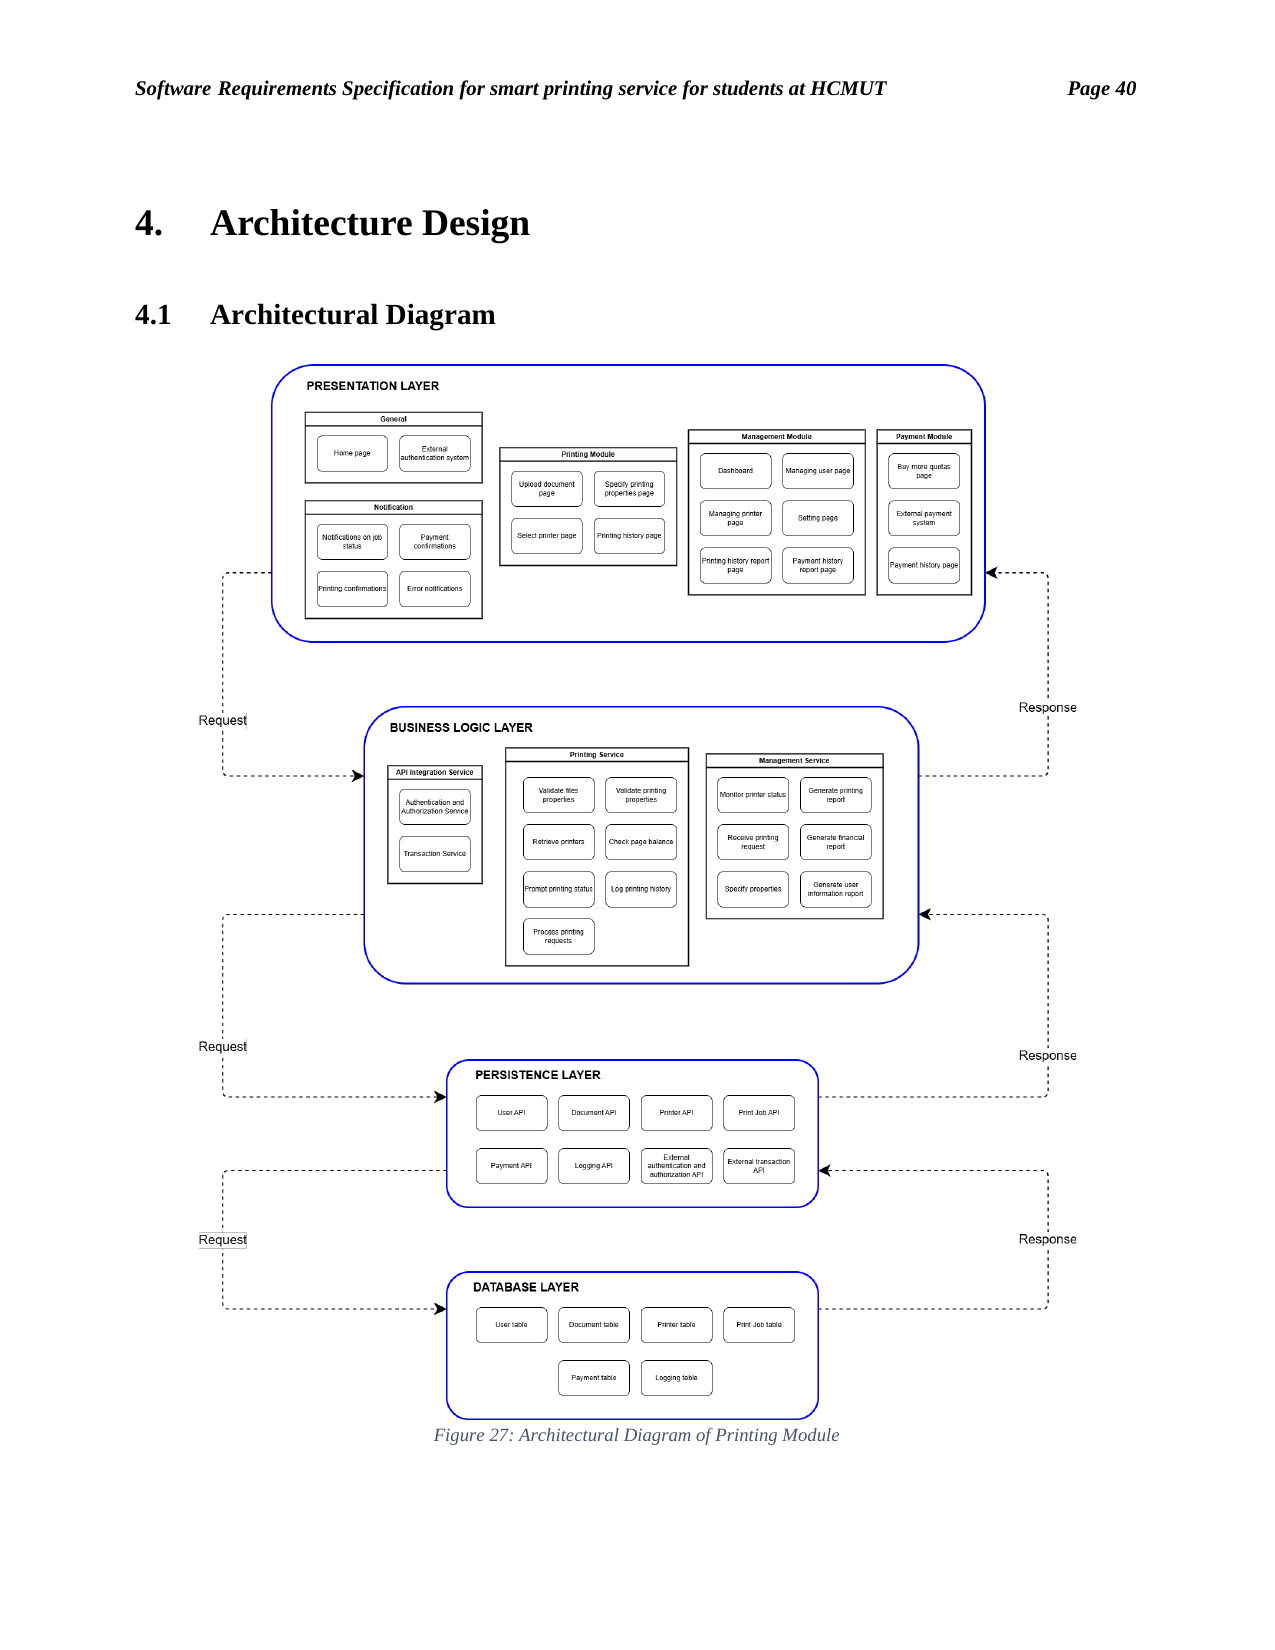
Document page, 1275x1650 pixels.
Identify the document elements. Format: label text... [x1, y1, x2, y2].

text Figure 27: Architectural Diagram of Printing Module [135, 1424, 1140, 1445]
subtitle Architecture Design [135, 200, 1140, 243]
picture [198, 364, 1077, 1420]
subtitle Architectural Diagram [135, 297, 1140, 331]
